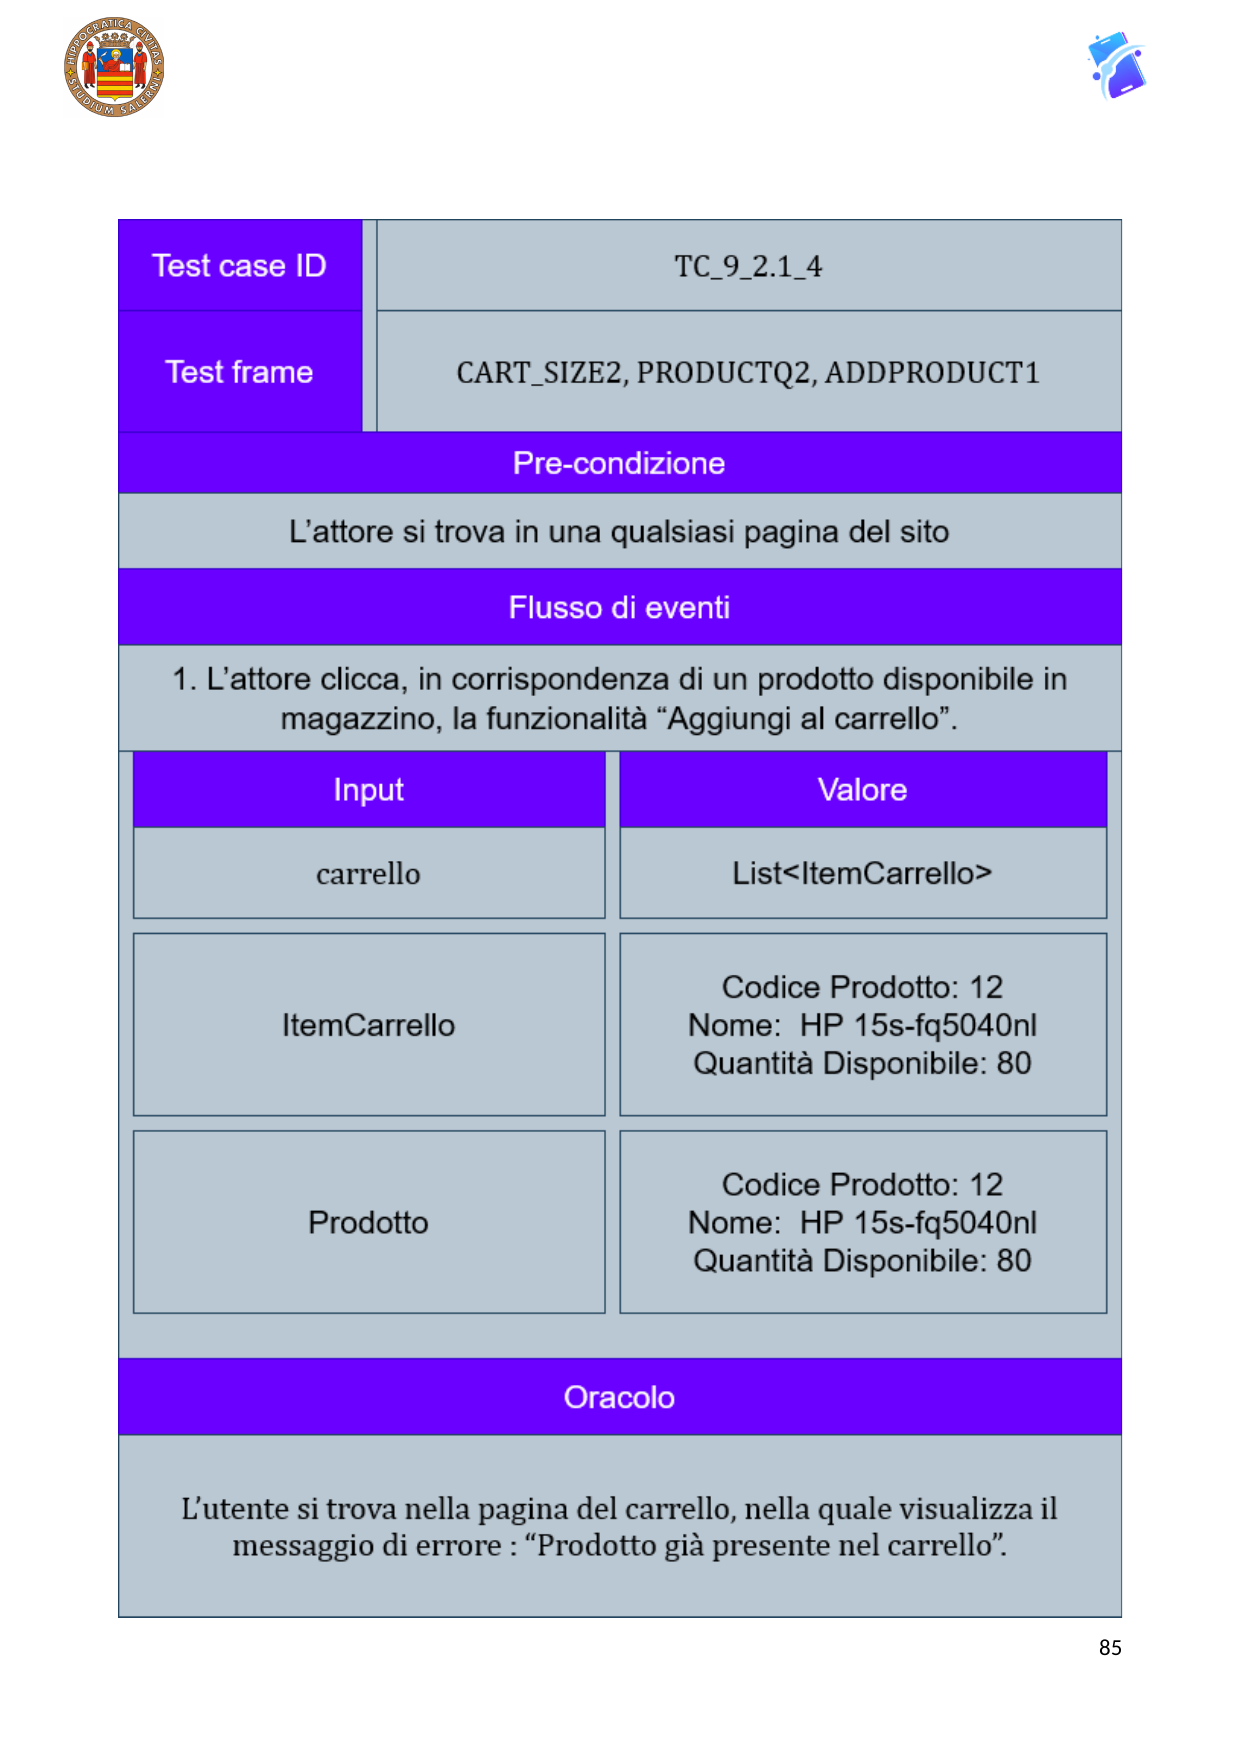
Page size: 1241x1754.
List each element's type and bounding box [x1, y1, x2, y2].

picture [63, 17, 164, 118]
picture [1061, 11, 1174, 133]
picture [118, 219, 1123, 1618]
